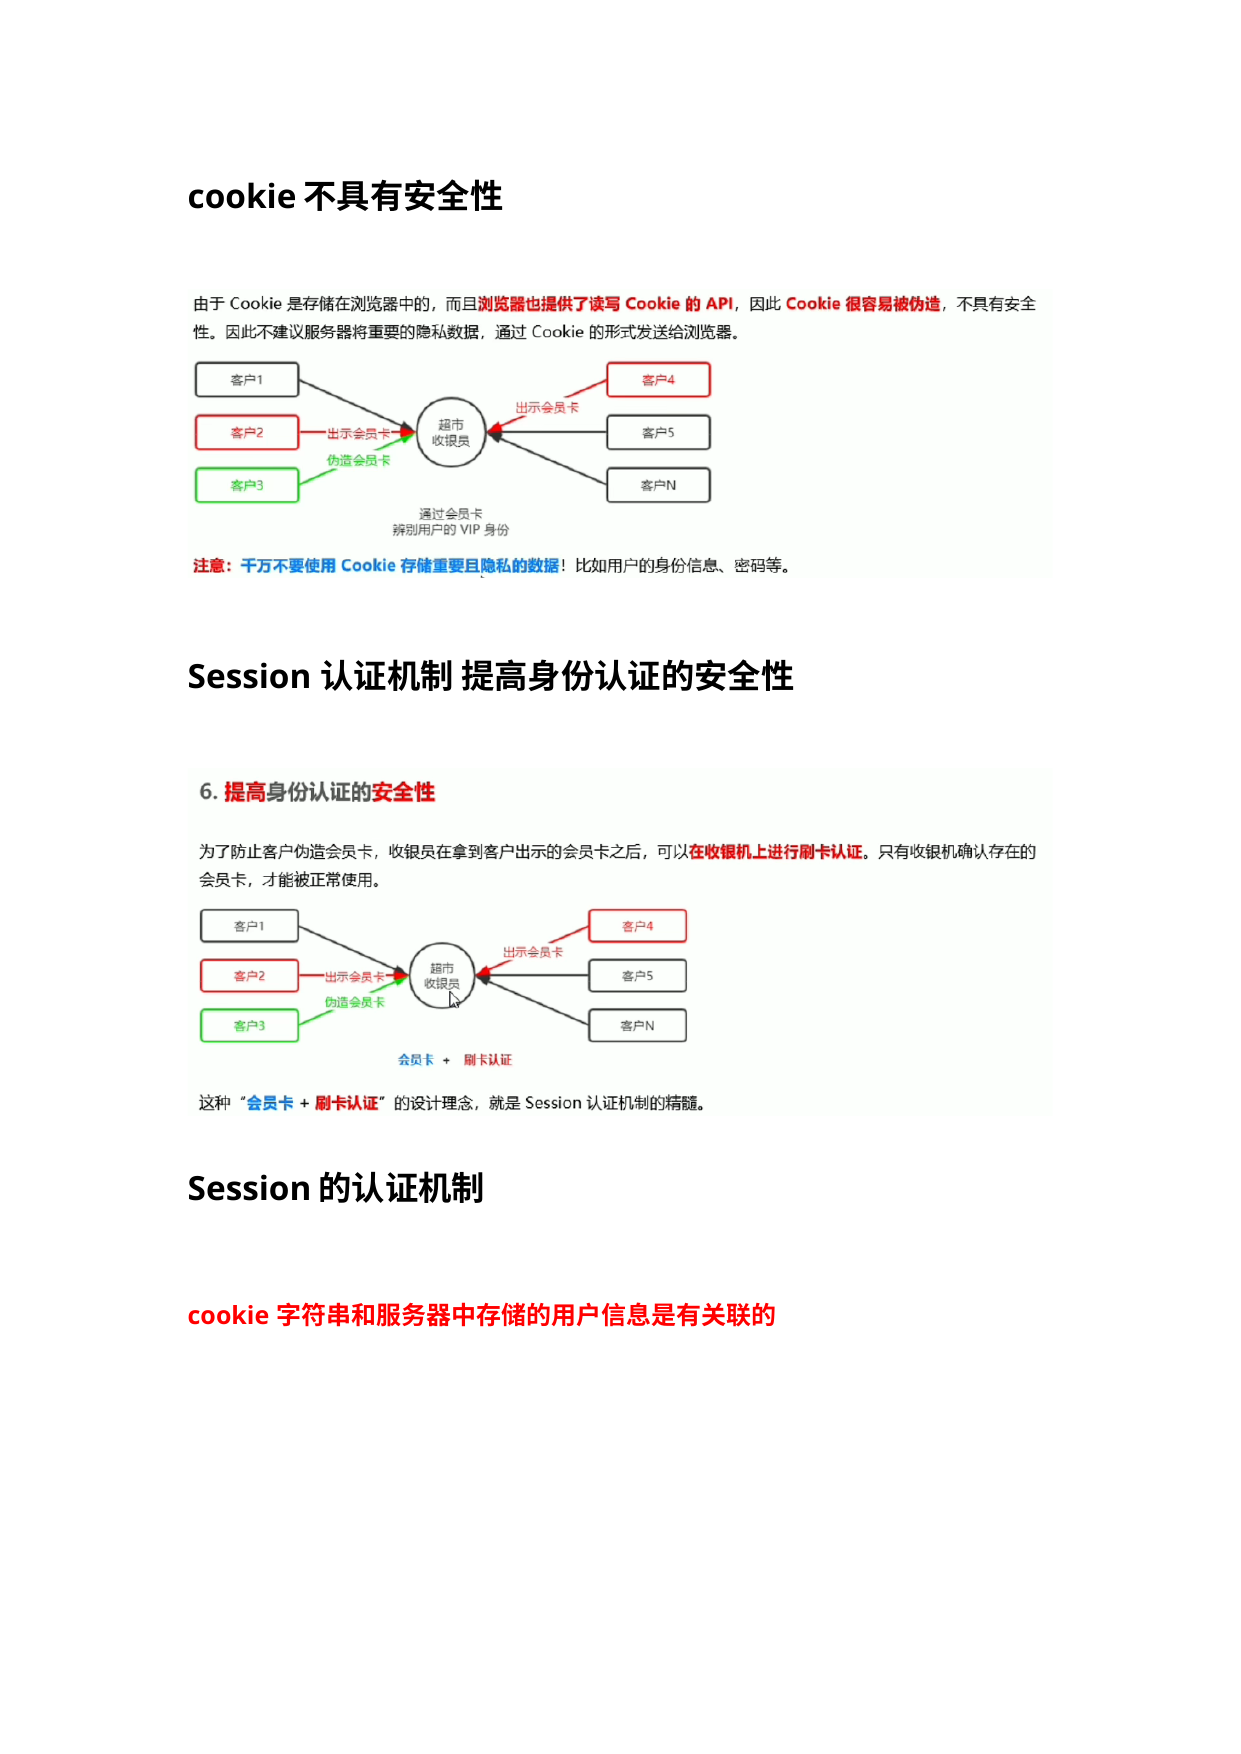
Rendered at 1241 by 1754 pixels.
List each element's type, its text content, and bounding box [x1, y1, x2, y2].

text cookie 字符串和服务器中存储的用户信息是有关联的 [187, 1281, 1053, 1346]
picture [187, 289, 1053, 578]
subtitle cookie不具有安全性 [187, 162, 1053, 227]
subtitle Session 认证机制 提高身份认证的安全性 [187, 641, 1053, 706]
subtitle Session的认证机制 [187, 1153, 1053, 1218]
picture [187, 768, 1053, 1116]
